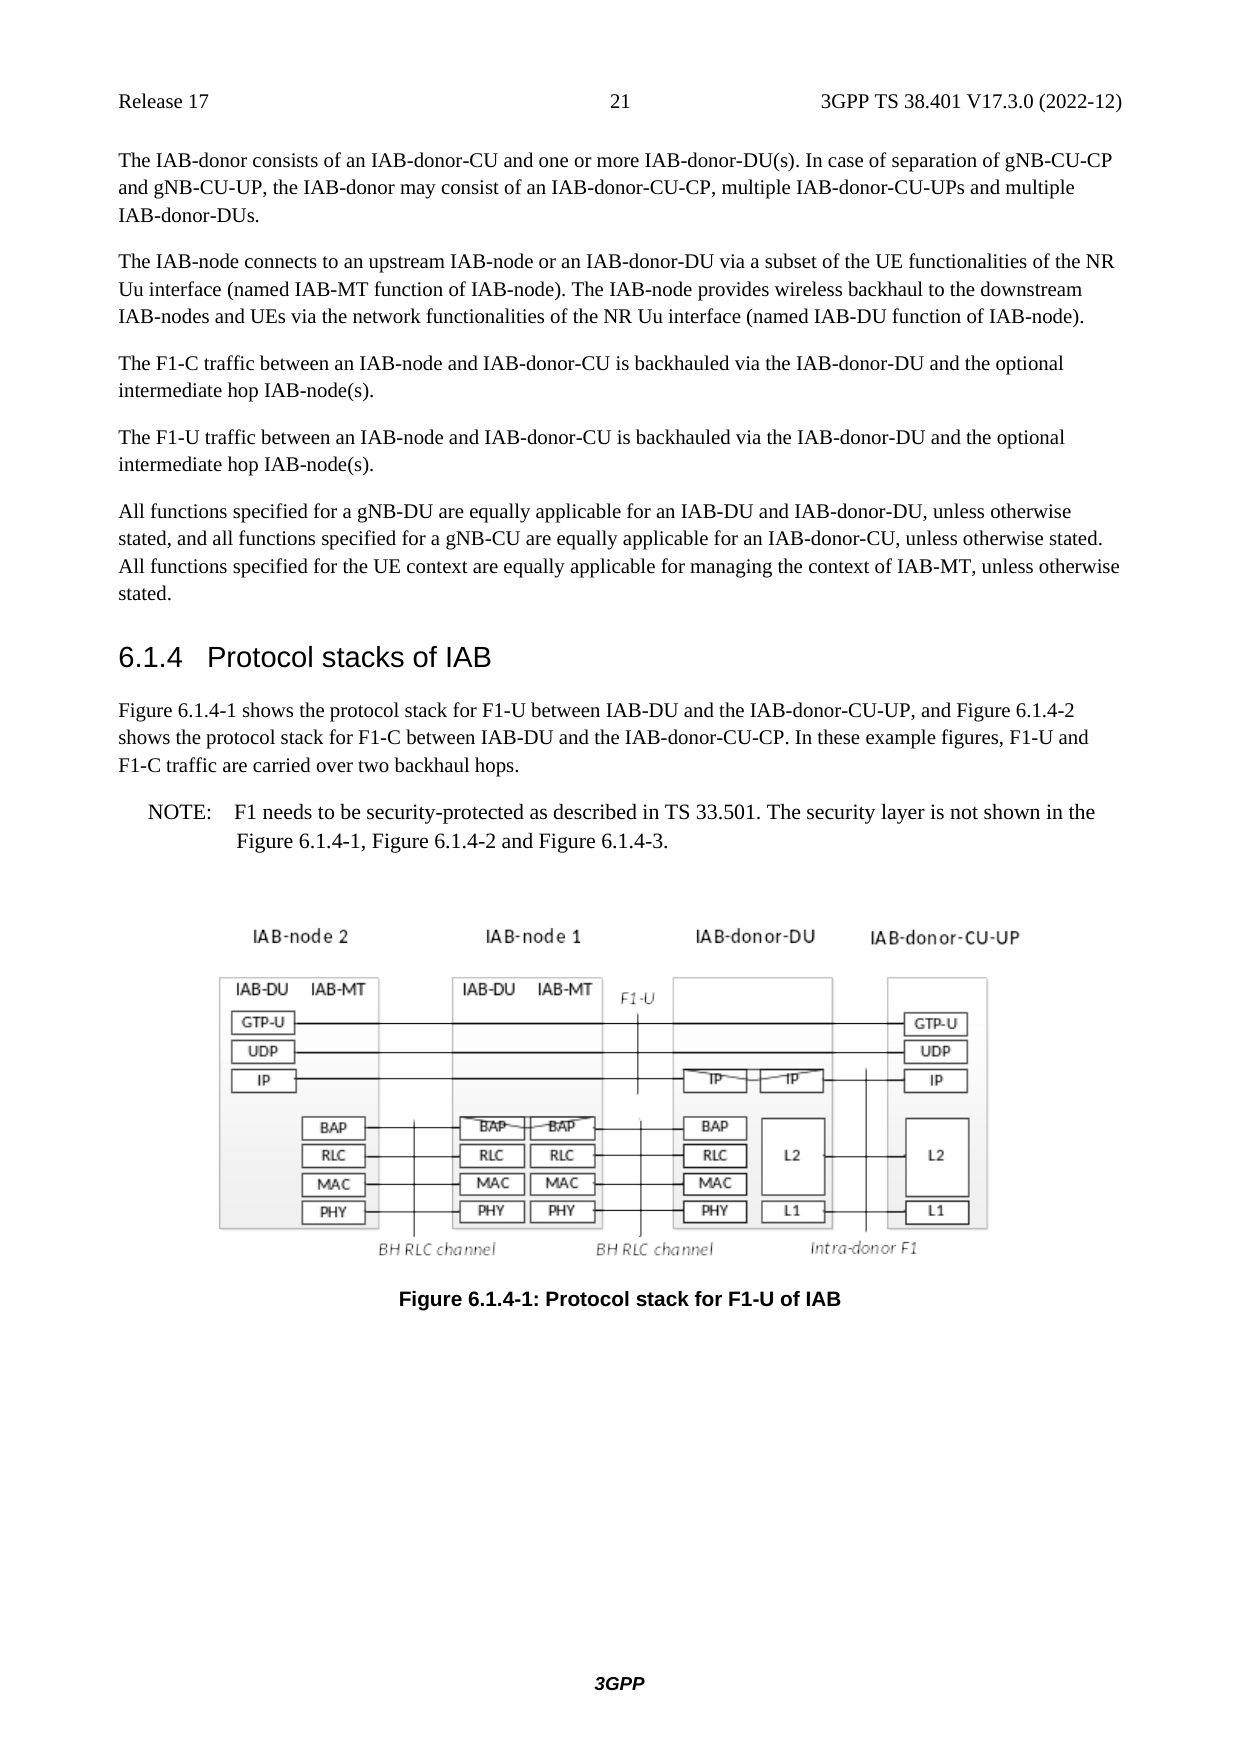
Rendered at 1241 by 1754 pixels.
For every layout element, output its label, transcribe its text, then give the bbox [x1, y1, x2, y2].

text All functions specified for a gNB-DU are equally applicable for an IAB-DU and IAB-donor-DU, unless otherwise stated, and all functions specified for a gNB-CU are equally applicable for an IAB-donor-CU, unless otherwise stated. All functions specified for the UE context are equally applicable for managing the context of IAB-MT, unless otherwise stated. [118, 498, 1122, 605]
subtitle 6.1.4 Protocol stacks of IAB [118, 640, 1122, 674]
text The IAB-donor consists of an IAB-donor-CU and one or more IAB-donor-DU(s). In case of separation of gNB-CU-CP and gNB-CU-UP, the IAB-donor may consist of an IAB-donor-CU-CP, multiple IAB-donor-CU-UPs and multiple IAB-donor-DUs. [118, 147, 1122, 227]
text Figure 6.1.4-1: Protocol stack for F1-U of IAB [118, 1287, 1122, 1311]
text The F1-U traffic between an IAB-node and IAB-donor-CU is backhauled via the IAB-donor-DU and the optional intermediate hop IAB-node(s). [118, 424, 1122, 476]
text The F1-C traffic between an IAB-node and IAB-donor-CU is backhauled via the IAB-donor-DU and the optional intermediate hop IAB-node(s). [118, 351, 1122, 402]
text Figure 6.1.4-1 shows the protocol stack for F1-U between IAB-DU and the IAB-donor-CU-UP, and Figure 6.1.4-2 shows the protocol stack for F1-C between IAB-DU and the IAB-donor-CU-CP. In these example figures, F1-U and F1-C traffic are carried over two backhaul hops. [118, 697, 1122, 777]
text NOTE: F1 needs to be security-protected as described in TS 33.501. The security layer is not shown in the Figure 6.1.4-1, Figure 6.1.4-2 and Figure 6.1.4-3. [148, 799, 1122, 853]
text The IAB-node connects to an upstream IAB-node or an IAB-donor-DU via a subset of the UE functionalities of the NR Uu interface (named IAB-MT function of IAB-node). The IAB-node provides wireless backhaul to the downstream IAB-nodes and UEs via the network functionalities of the NR Uu interface (named IAB-DU function of IAB-node). [118, 249, 1122, 328]
